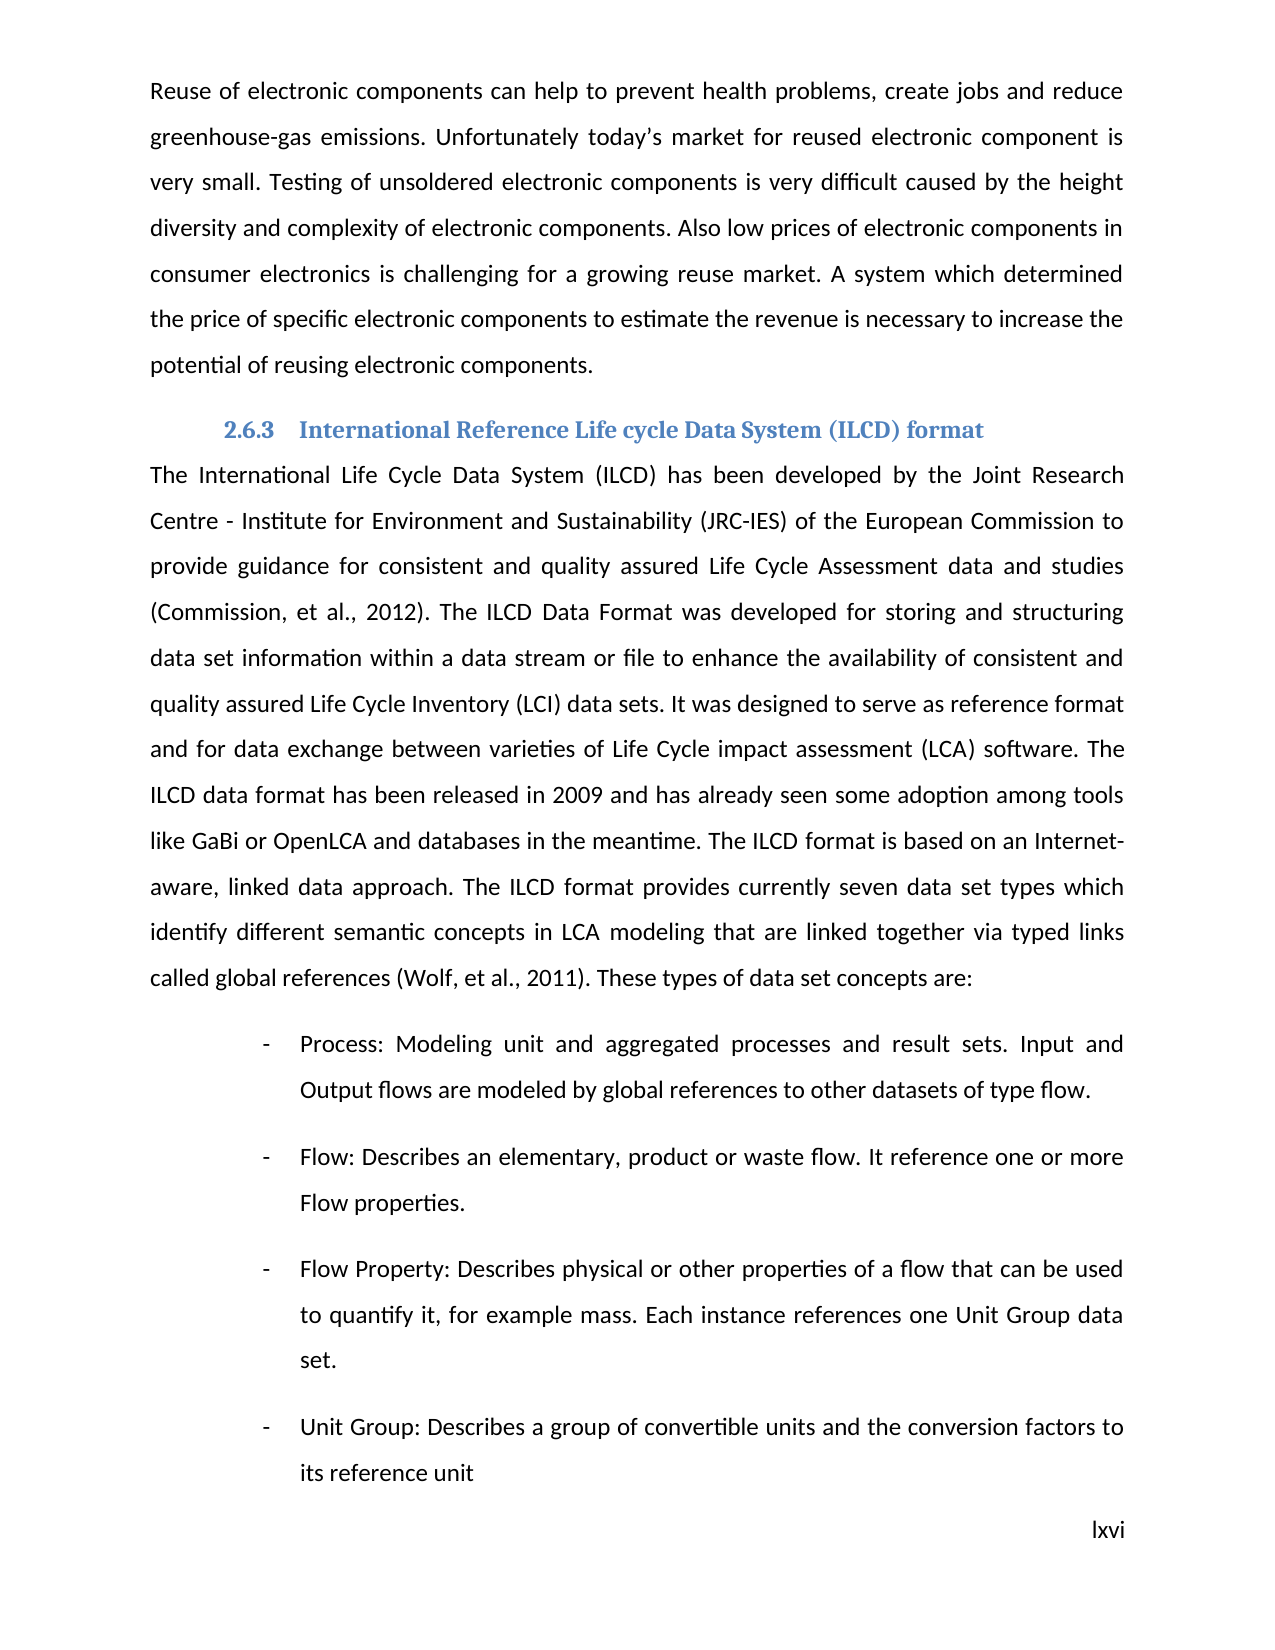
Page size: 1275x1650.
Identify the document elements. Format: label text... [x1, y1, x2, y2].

text The International Life Cycle Data System (ILCD) has been developed by the Joint Research Centre - Institute for Environment and Sustainability (JRC-IES) of the European Commission to provide guidance for consistent and quality assured Life Cycle Assessment data and studies (Commission, et al., 2012). The ILCD Data Format was developed for storing and structuring data set information within a data stream or file to enhance the availability of consistent and quality assured Life Cycle Inventory (LCI) data sets. It was designed to serve as reference format and for data exchange between varieties of Life Cycle impact assessment (LCA) software. The ILCD data format has been released in 2009 and has already seen some adoption among tools like GaBi or OpenLCA and databases in the meantime. The ILCD format is based on an Internet-aware, linked data approach. The ILCD format provides currently seven data set types which identify different semantic concepts in LCA modeling that are linked together via typed links called global references (Wolf, et al., 2011). These types of data set concepts are: [150, 459, 1125, 993]
list Flow Property: Describes physical or other properties of a flow that can be used to quantify it, for example mass. Each instance references one Unit Group data set. [262, 1253, 1125, 1375]
list Flow: Describes an elementary, product or waste flow. It reference one or more Flow properties. [262, 1141, 1125, 1217]
list Process: Modeling unit and aggregated processes and result sets. Input and Output flows are modeled by global references to other datasets of type flow. [262, 1029, 1125, 1105]
list Unit Group: Describes a group of convertible units and the conversion factors to its reference unit [262, 1411, 1125, 1487]
text Reuse of electronic components can help to prevent health problems, create jobs and reduce greenhouse-gas emissions. Unfortunately today’s market for reused electronic component is very small. Testing of unsoldered electronic components is very difficult caused by the height diversity and complexity of electronic components. Also low prices of electronic components in consumer electronics is challenging for a growing reuse market. A system which determined the price of specific electronic components to estimate the revenue is necessary to increase the potential of reusing electronic components. [150, 75, 1125, 380]
subtitle International Reference Life cycle Data System (ILCD) format [224, 416, 1125, 445]
